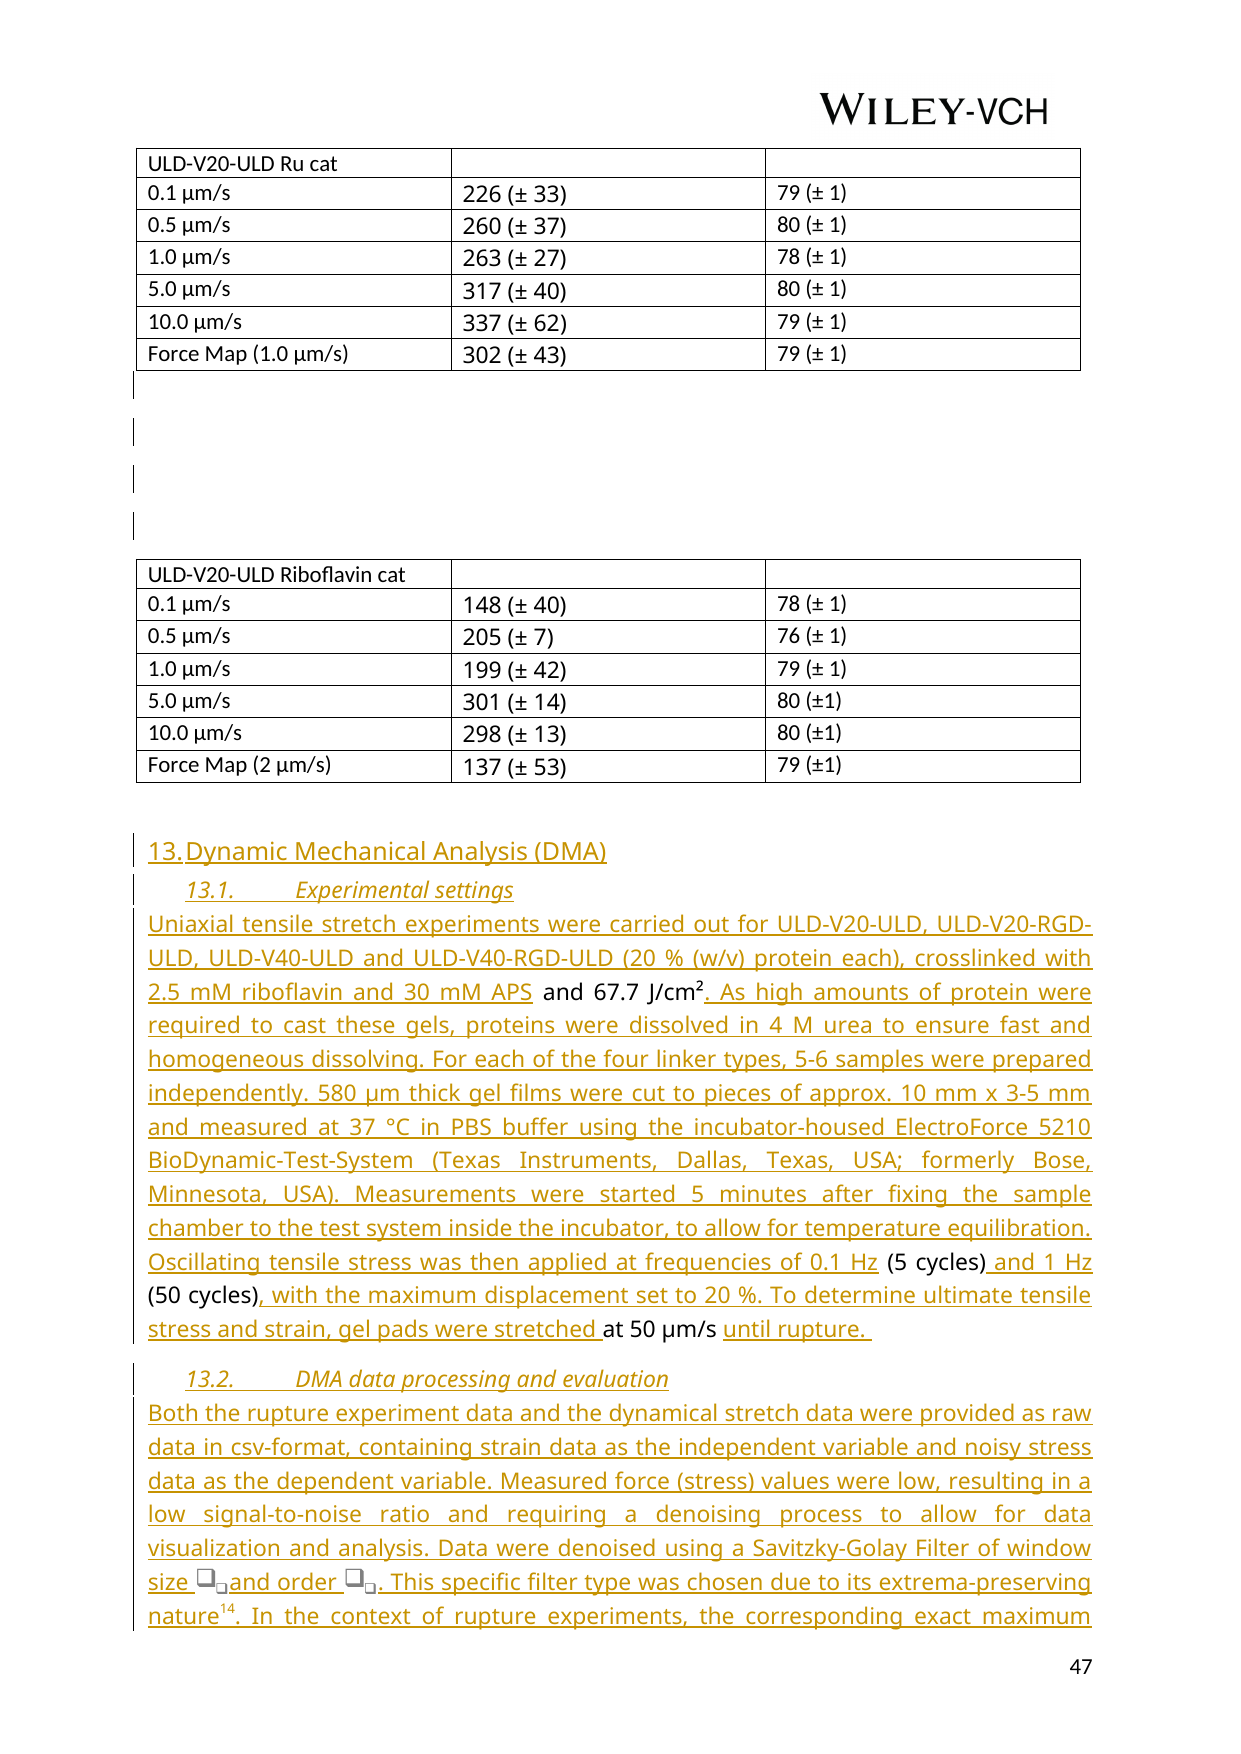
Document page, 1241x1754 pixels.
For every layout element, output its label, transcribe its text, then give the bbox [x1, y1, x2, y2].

table_cell 80 (±1) [766, 686, 1080, 717]
table_cell 301 (± 14) [452, 686, 765, 717]
text and 67.7 J/cm² (5 cycles) (50 cycles)at 50 µm/s [148, 1172, 1093, 1344]
picture [811, 73, 1056, 142]
table_cell 76 (± 1) [766, 621, 1080, 653]
table_cell 1.0 µm/s [137, 242, 451, 273]
table_cell 5.0 µm/s [137, 275, 451, 306]
table_cell Force Map (1.0 µm/s) [137, 339, 451, 370]
table_cell Force Map (2 µm/s) [137, 751, 451, 782]
table_header [766, 560, 1080, 588]
table_cell [452, 149, 765, 177]
table_cell 302 (± 43) [452, 339, 765, 370]
table_cell 80 (± 1) [766, 210, 1080, 241]
table_cell 263 (± 27) [452, 242, 765, 273]
table_cell 80 (±1) [766, 718, 1080, 749]
table_cell 148 (± 40) [452, 589, 765, 620]
table_cell 199 (± 42) [452, 654, 765, 685]
text and 67.7 J/cm² (5 cycles) (50 cycles)at 50 µm/s [148, 936, 1093, 968]
table_cell 79 (± 1) [766, 178, 1080, 209]
table_cell 5.0 µm/s [137, 686, 451, 717]
table_cell 0.5 µm/s [137, 621, 451, 653]
table_cell ULD-V20-ULD Ru cat [137, 149, 451, 177]
table_cell 137 (± 53) [452, 751, 765, 782]
table_cell 205 (± 7) [452, 621, 765, 653]
table_cell 80 (± 1) [766, 275, 1080, 306]
text and 67.7 J/cm² (5 cycles) (50 cycles)at 50 µm/s [148, 970, 1093, 1069]
table_header [452, 560, 765, 588]
table_cell 317 (± 40) [452, 275, 765, 306]
table_cell 10.0 µm/s [137, 307, 451, 338]
table_cell 79 (± 1) [766, 654, 1080, 685]
table_cell 10.0 µm/s [137, 718, 451, 749]
table_cell 226 (± 33) [452, 178, 765, 209]
table_cell 298 (± 13) [452, 718, 765, 749]
table_cell [766, 149, 1080, 177]
table_cell 0.1 µm/s [137, 178, 451, 209]
table_cell 0.5 µm/s [137, 210, 451, 241]
table_cell 78 (± 1) [766, 242, 1080, 273]
table_cell 0.1 µm/s [137, 589, 451, 620]
text and 67.7 J/cm² (5 cycles) (50 cycles)at 50 µm/s [148, 908, 1093, 934]
table_cell 260 (± 37) [452, 210, 765, 241]
table_cell 337 (± 62) [452, 307, 765, 338]
text and 67.7 J/cm² (5 cycles) (50 cycles)at 50 µm/s [148, 1071, 1093, 1171]
table_cell 79 (±1) [766, 751, 1080, 782]
table_header ULD-V20-ULD Riboflavin cat [137, 560, 451, 588]
table_cell 1.0 µm/s [137, 654, 451, 685]
table_cell 79 (± 1) [766, 339, 1080, 370]
table_cell 78 (± 1) [766, 589, 1080, 620]
table_cell 79 (± 1) [766, 307, 1080, 338]
